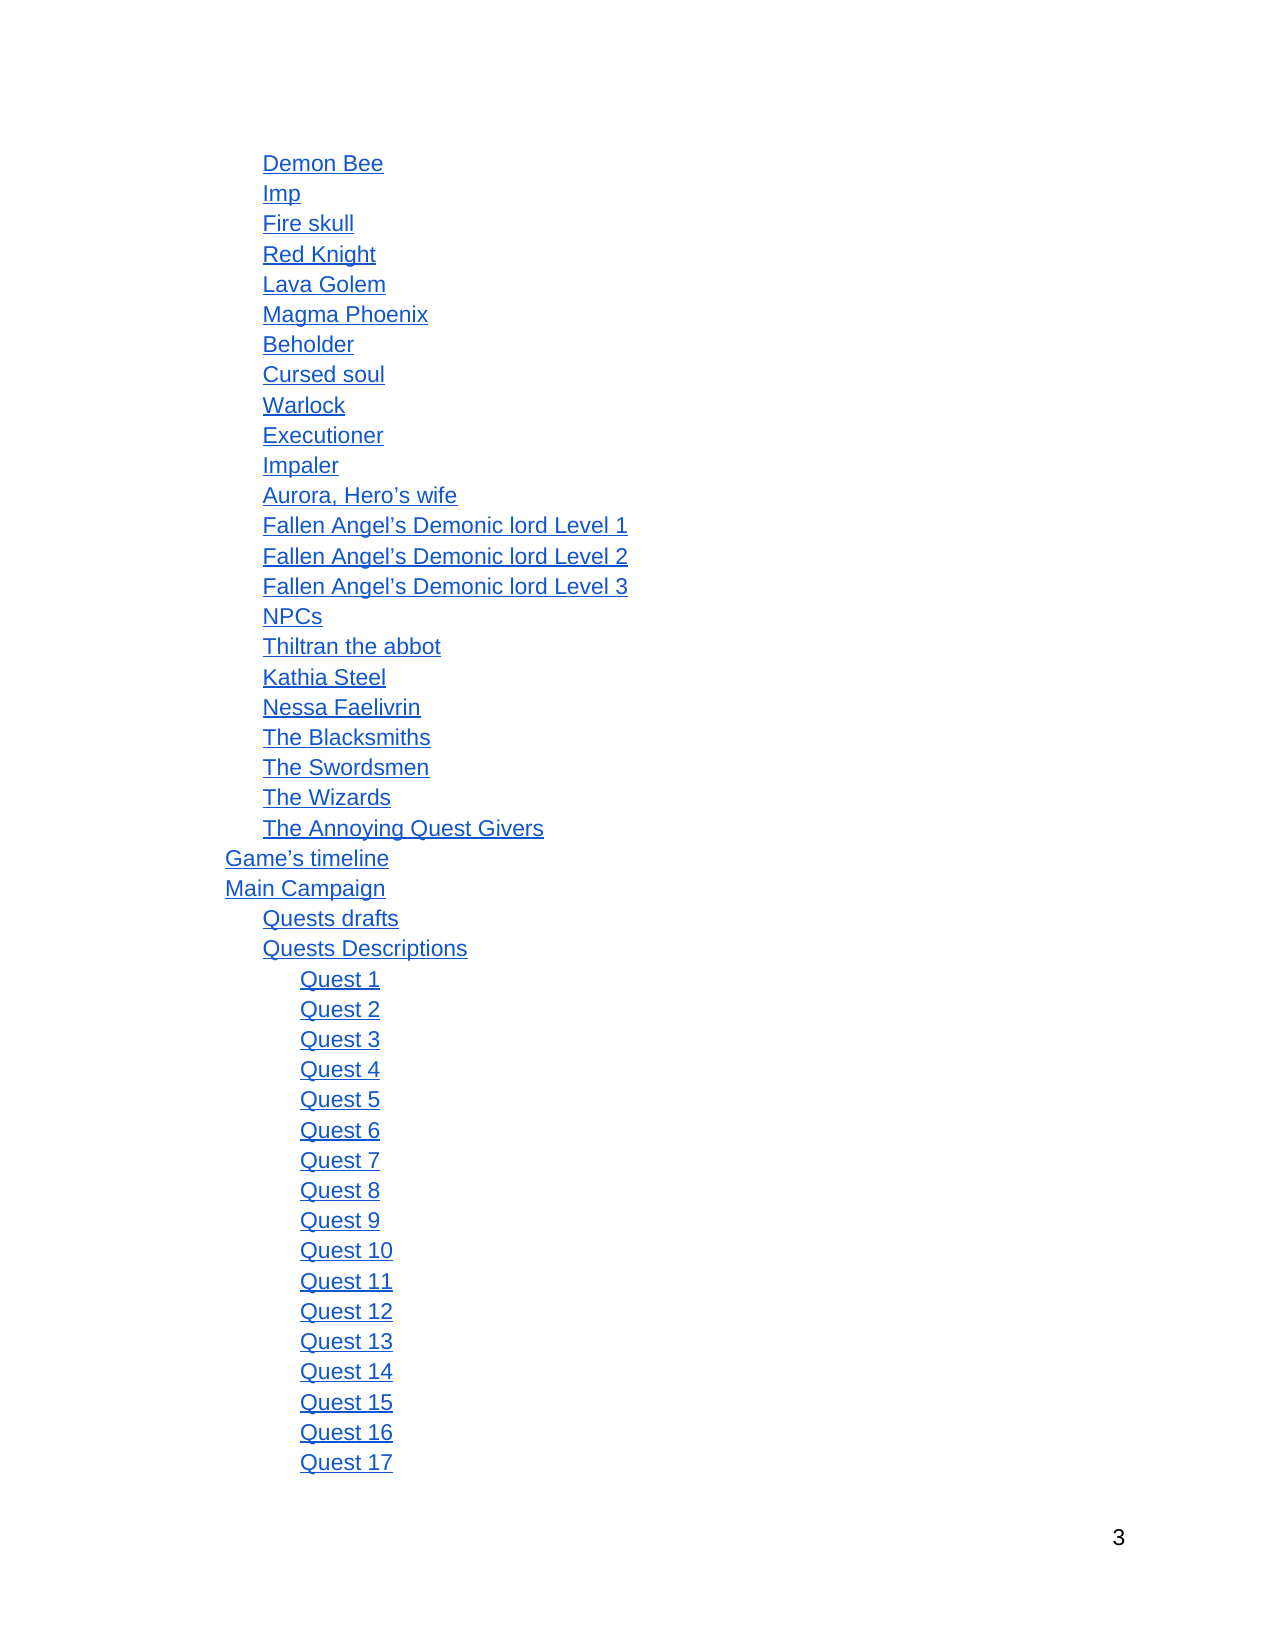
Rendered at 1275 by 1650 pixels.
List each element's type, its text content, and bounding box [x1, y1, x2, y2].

text Magma Phoenix [262, 301, 1125, 327]
text Red Knight [262, 241, 1125, 267]
text Imp [262, 180, 1125, 207]
text Quests Descriptions [262, 935, 1125, 962]
text Quest 1 [300, 966, 1125, 992]
text Quest 14 [300, 1358, 1125, 1385]
text Thiltran the abbot [262, 633, 1125, 660]
text Quest 9 [300, 1207, 1125, 1234]
text The Swordsmen [262, 754, 1125, 781]
text Quest 15 [300, 1388, 1125, 1415]
text Executioner [262, 422, 1125, 448]
text Quest 8 [300, 1177, 1125, 1203]
text Quest 7 [300, 1147, 1125, 1173]
text Aurora, Hero’s wife [262, 482, 1125, 509]
text Quest 4 [300, 1056, 1125, 1083]
text Fire skull [262, 210, 1125, 237]
text NPCs [262, 603, 1125, 629]
text Quest 3 [300, 1026, 1125, 1052]
text Quest 5 [300, 1086, 1125, 1113]
text Fallen Angel’s Demonic lord Level 1 [262, 512, 1125, 539]
text Quest 16 [300, 1419, 1125, 1445]
text Game’s timeline [225, 845, 1125, 871]
text Quest 12 [300, 1298, 1125, 1324]
text Quests drafts [262, 905, 1125, 932]
text Cursed soul [262, 361, 1125, 388]
text Kathia Steel [262, 663, 1125, 690]
text Quest 13 [300, 1328, 1125, 1354]
text Quest 2 [300, 996, 1125, 1022]
text Warlock [262, 392, 1125, 418]
text Impaler [262, 452, 1125, 478]
text Fallen Angel’s Demonic lord Level 3 [262, 573, 1125, 599]
text Beholder [262, 331, 1125, 358]
text Quest 10 [300, 1237, 1125, 1264]
text Quest 11 [300, 1268, 1125, 1294]
text Quest 17 [300, 1449, 1125, 1475]
text The Blacksmiths [262, 724, 1125, 750]
text Demon Bee [262, 150, 1125, 176]
text The Annoying Quest Givers [262, 814, 1125, 841]
text Quest 6 [300, 1117, 1125, 1143]
text Nessa Faelivrin [262, 694, 1125, 720]
text The Wizards [262, 784, 1125, 811]
text Main Campaign [225, 875, 1125, 901]
text Lava Golem [262, 271, 1125, 297]
text Fallen Angel’s Demonic lord Level 2 [262, 543, 1125, 569]
